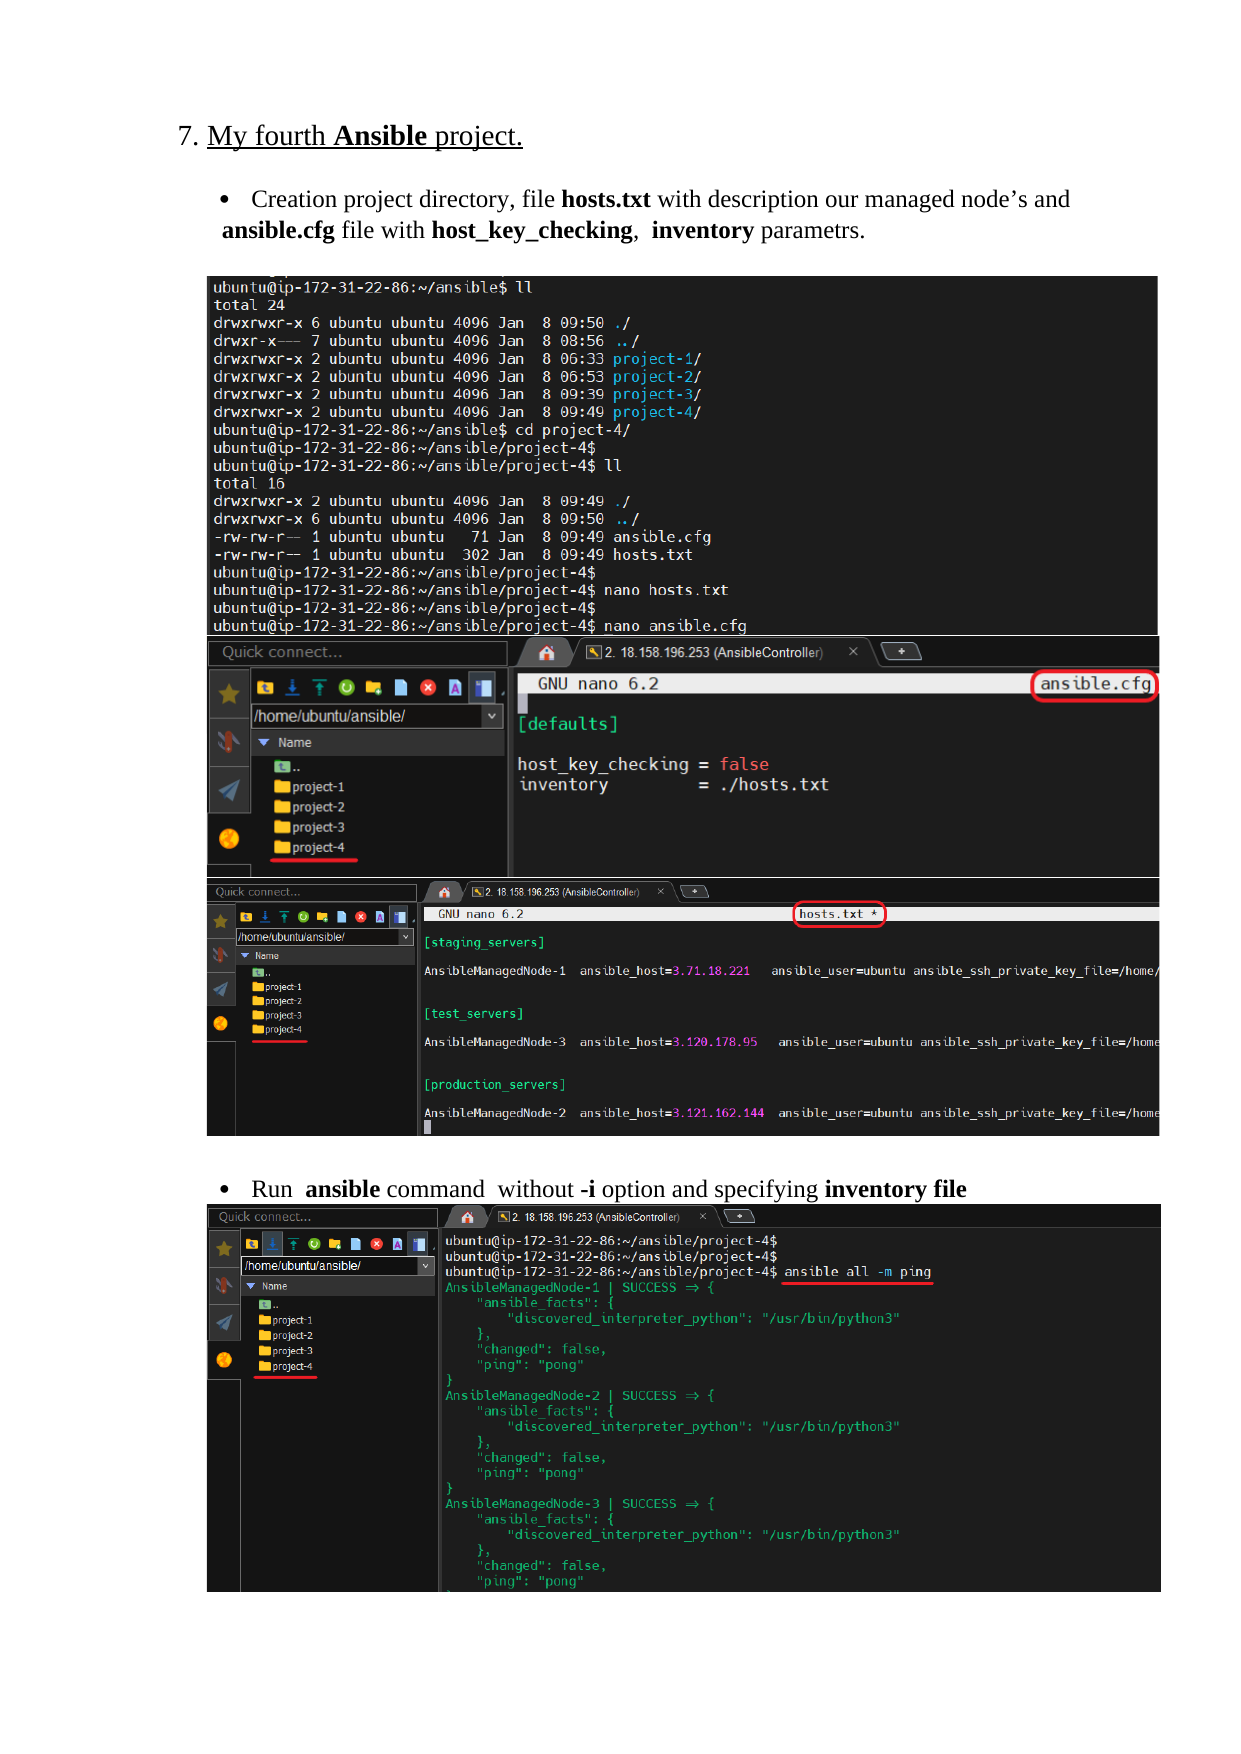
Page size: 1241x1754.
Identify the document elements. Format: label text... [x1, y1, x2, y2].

picture [206, 636, 1160, 877]
list My fourth Ansible project. [177, 118, 1152, 152]
picture [206, 878, 1160, 1136]
list Creation project directory, file hosts.txt with description our managed node’s and ansible.cfg file with host_key_checking, inventory parametrs. [220, 184, 1152, 244]
picture [206, 276, 1158, 635]
picture [206, 1204, 1161, 1592]
list Run ansible command without -i option and specifying inventory file [220, 1174, 1152, 1202]
